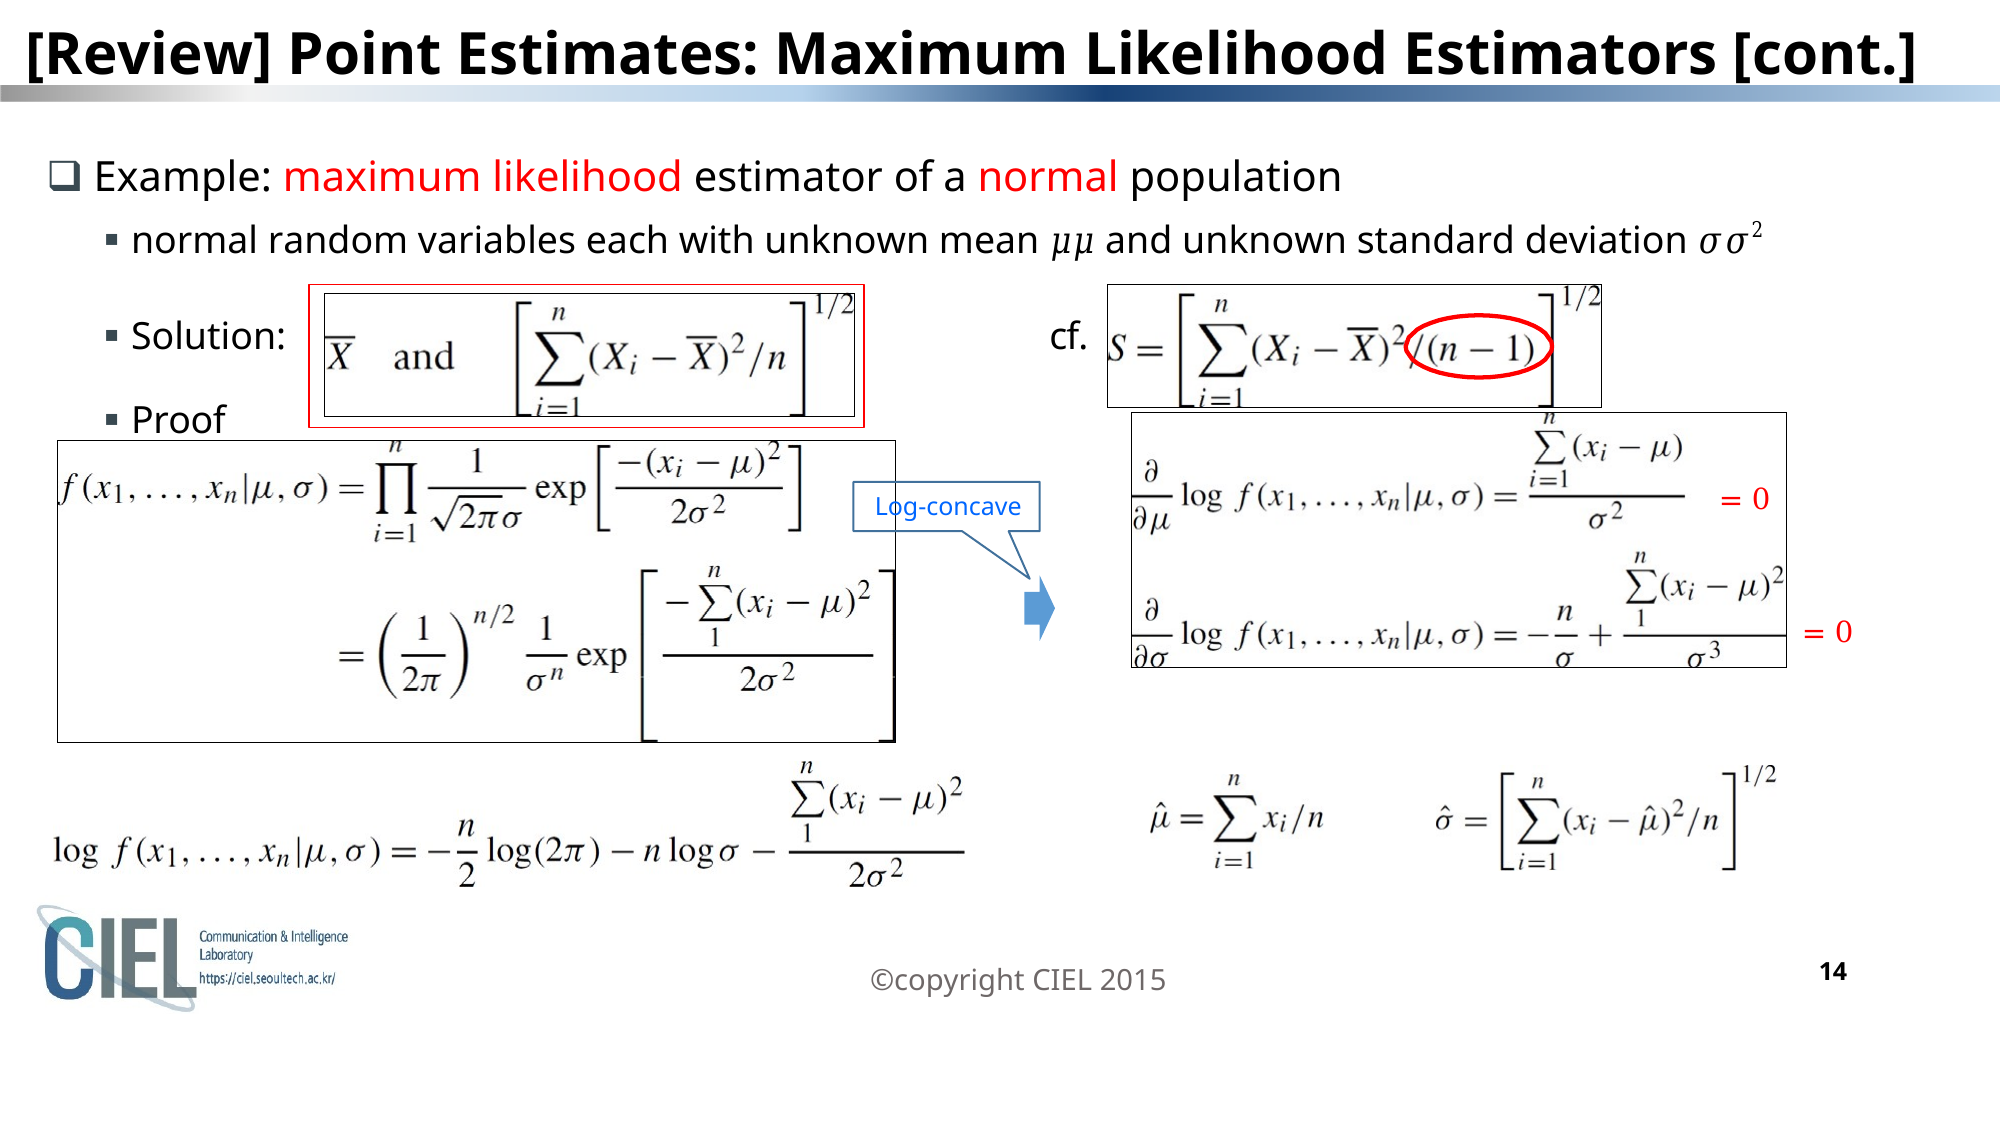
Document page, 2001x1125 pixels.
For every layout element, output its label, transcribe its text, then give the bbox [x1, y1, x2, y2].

picture [855, 483, 895, 530]
list Proof [103, 393, 1977, 444]
text ©copyright CIEL 2015 14 [870, 953, 1977, 998]
subtitle [Review] Point Estimates: Maximum Likelihood Estimators [cont.] [25, 0, 1977, 93]
list normal random variables each with unknown mean 𝜇𝜇 and unknown standard deviation 𝜎𝜎2 [103, 205, 1977, 266]
picture [0, 85, 2000, 102]
picture [1420, 361, 1538, 375]
picture [1108, 361, 1601, 393]
picture [1149, 774, 1324, 869]
picture [58, 648, 895, 742]
list Example: maximum likelihood estimator of a normal population [46, 136, 1977, 205]
picture [1108, 285, 1601, 309]
picture [1435, 765, 1777, 871]
picture [32, 895, 356, 1014]
picture [53, 761, 965, 887]
text = 0 [0, 613, 1853, 648]
picture [1132, 648, 1786, 667]
picture [1132, 444, 1786, 613]
picture [58, 441, 895, 613]
list Solution: cf. [103, 309, 1977, 361]
picture [325, 294, 854, 309]
picture [325, 361, 854, 393]
picture [891, 503, 895, 513]
